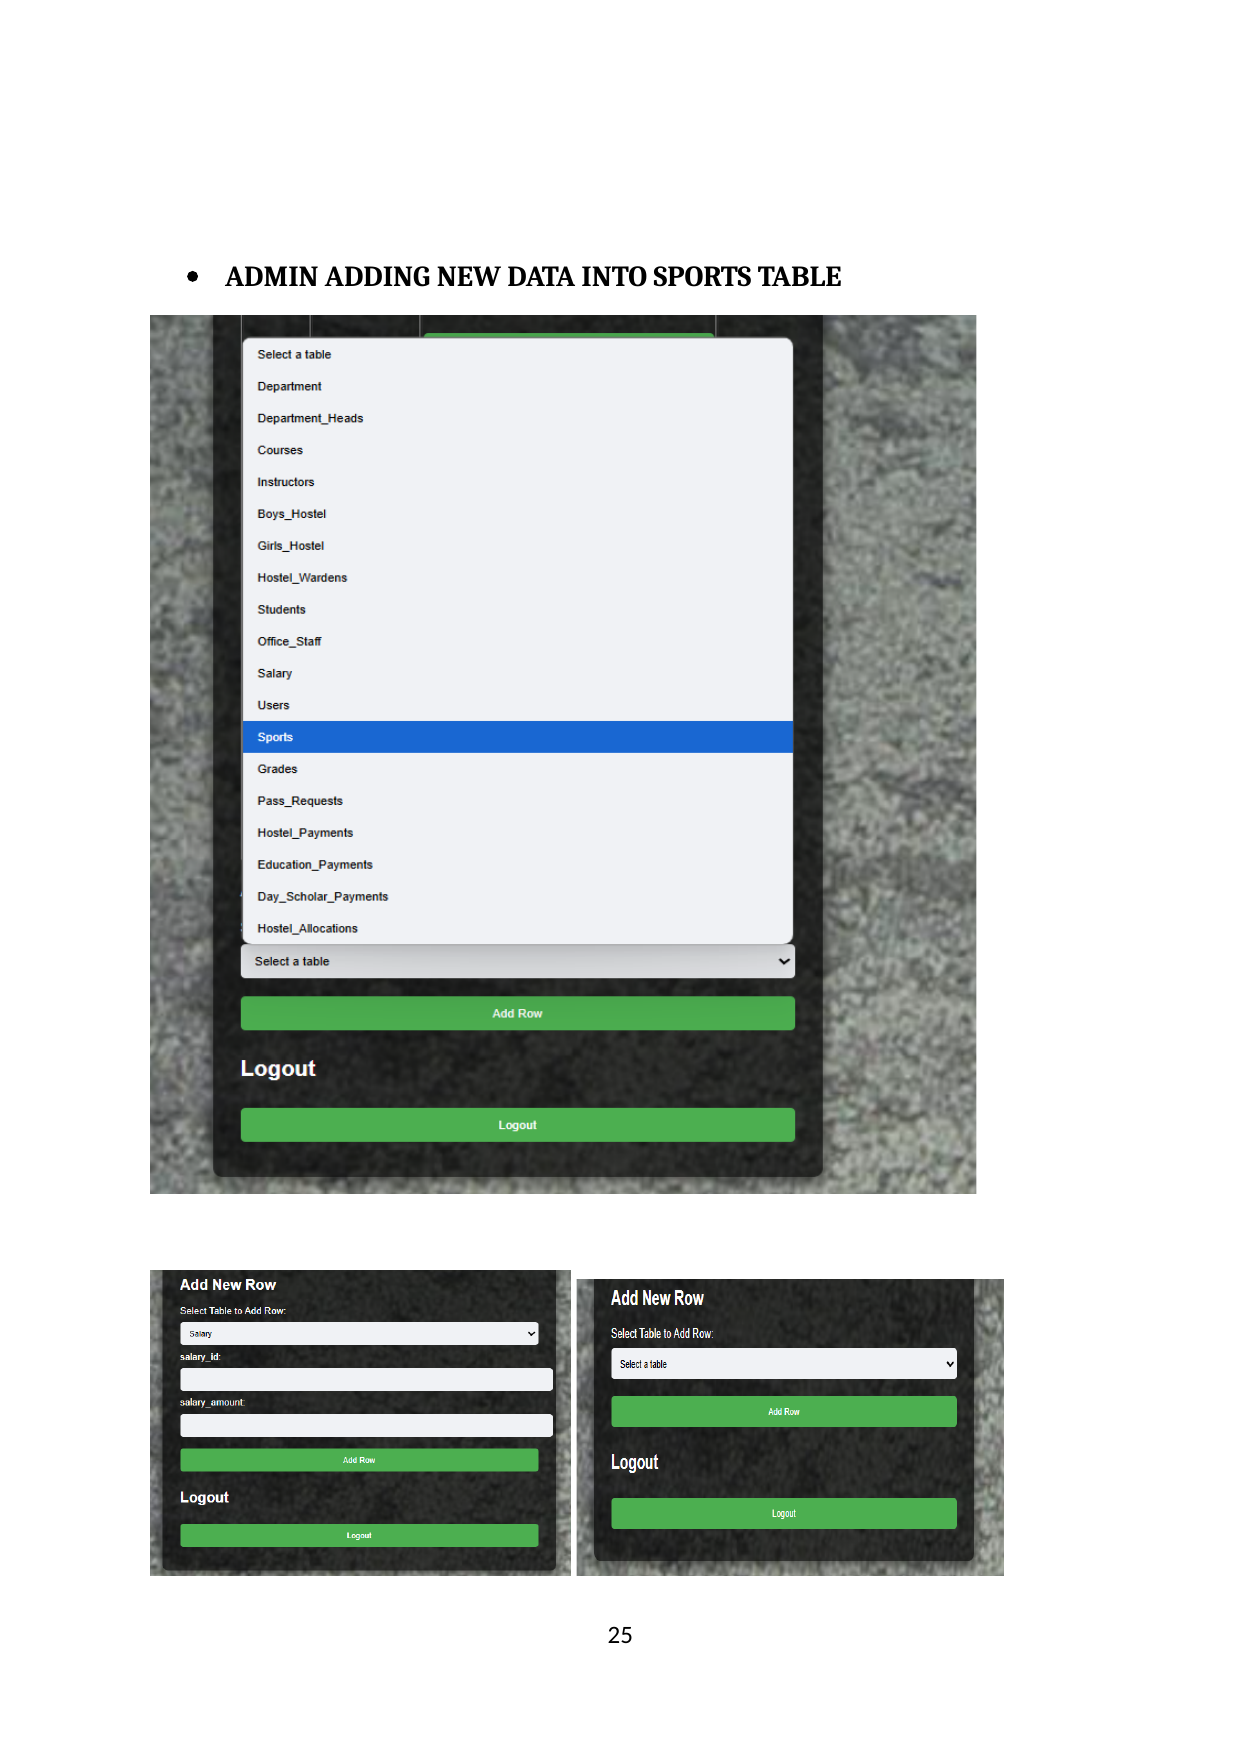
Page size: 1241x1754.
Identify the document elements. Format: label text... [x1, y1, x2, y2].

picture [576, 1279, 1004, 1576]
list ADMIN ADDING NEW DATA INTO SPORTS TABLE [187, 260, 1090, 294]
picture [150, 315, 977, 1194]
picture [150, 1270, 571, 1576]
